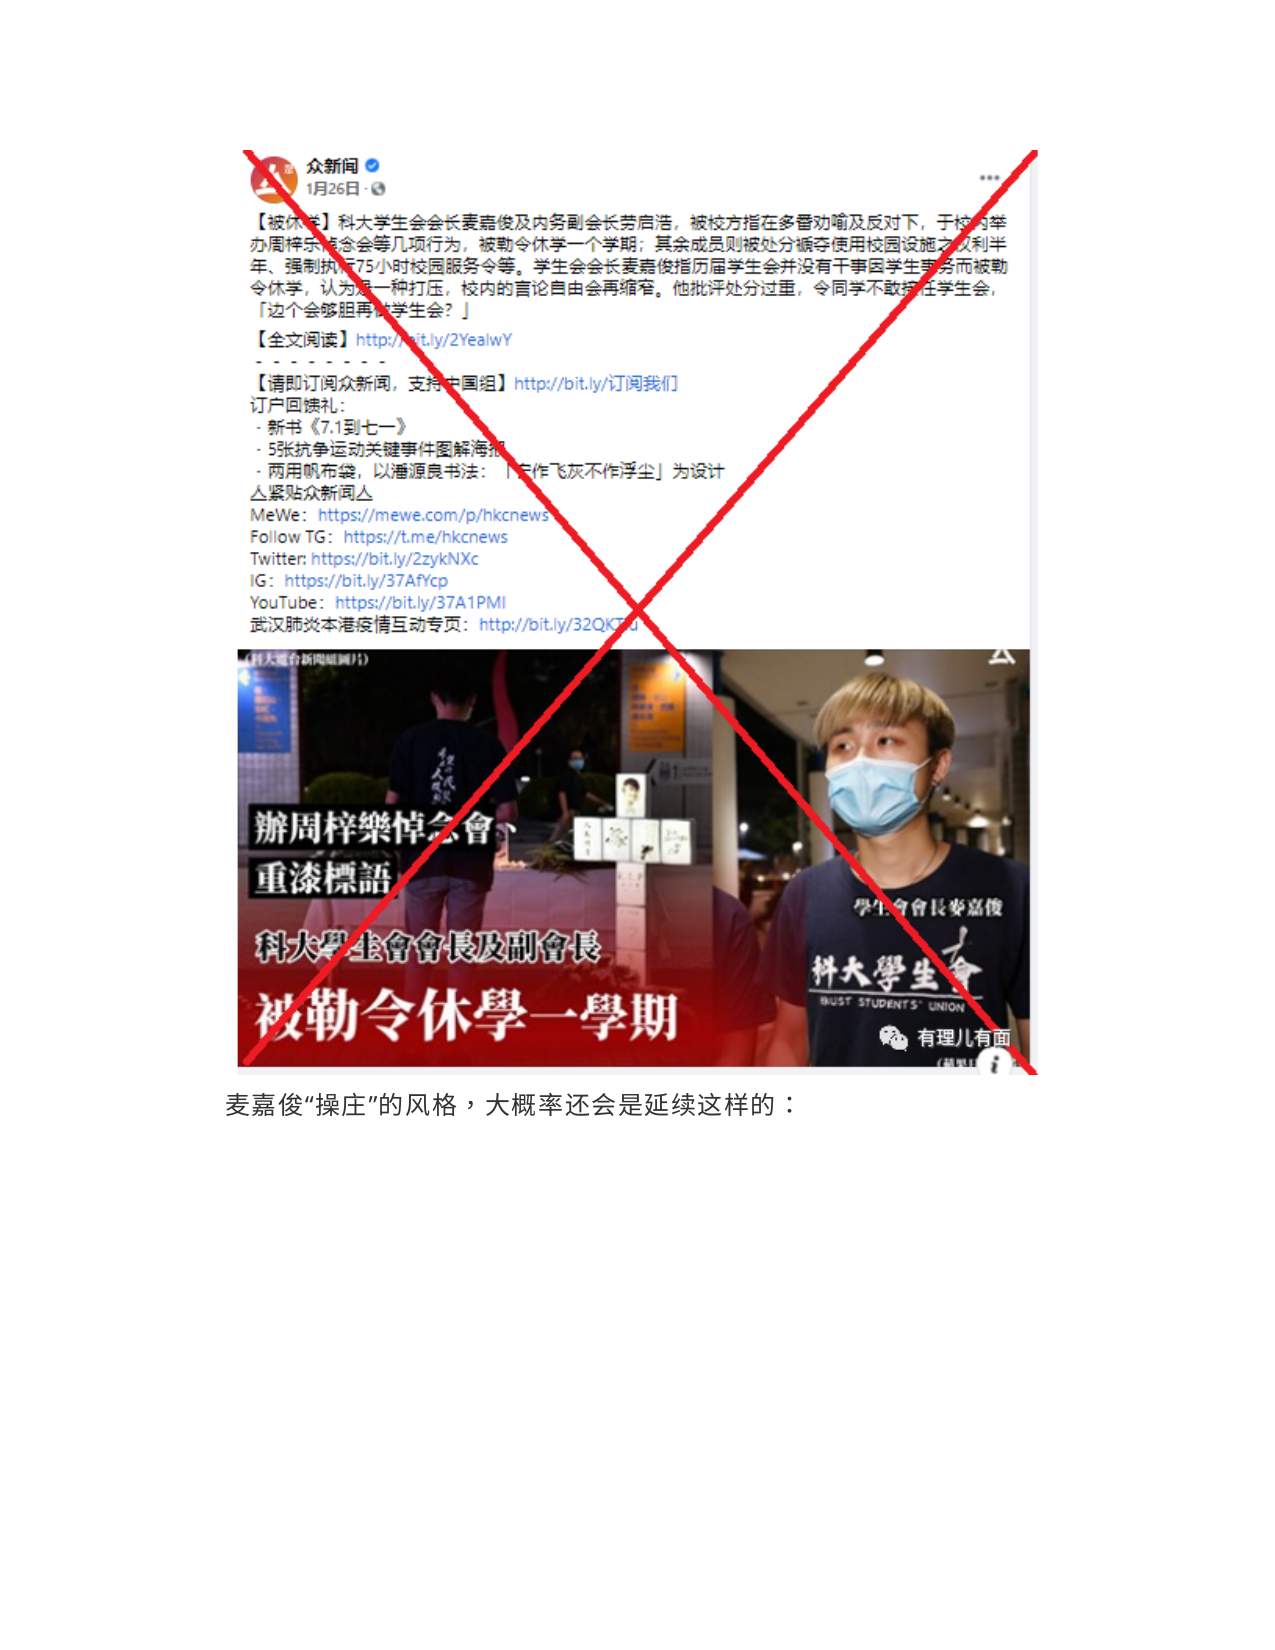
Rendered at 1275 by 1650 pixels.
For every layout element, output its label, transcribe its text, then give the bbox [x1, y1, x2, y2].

text 麦嘉俊“操庄”的风格，大概率还会是延续这样的： [225, 1075, 1050, 1121]
picture [237, 150, 1038, 1075]
